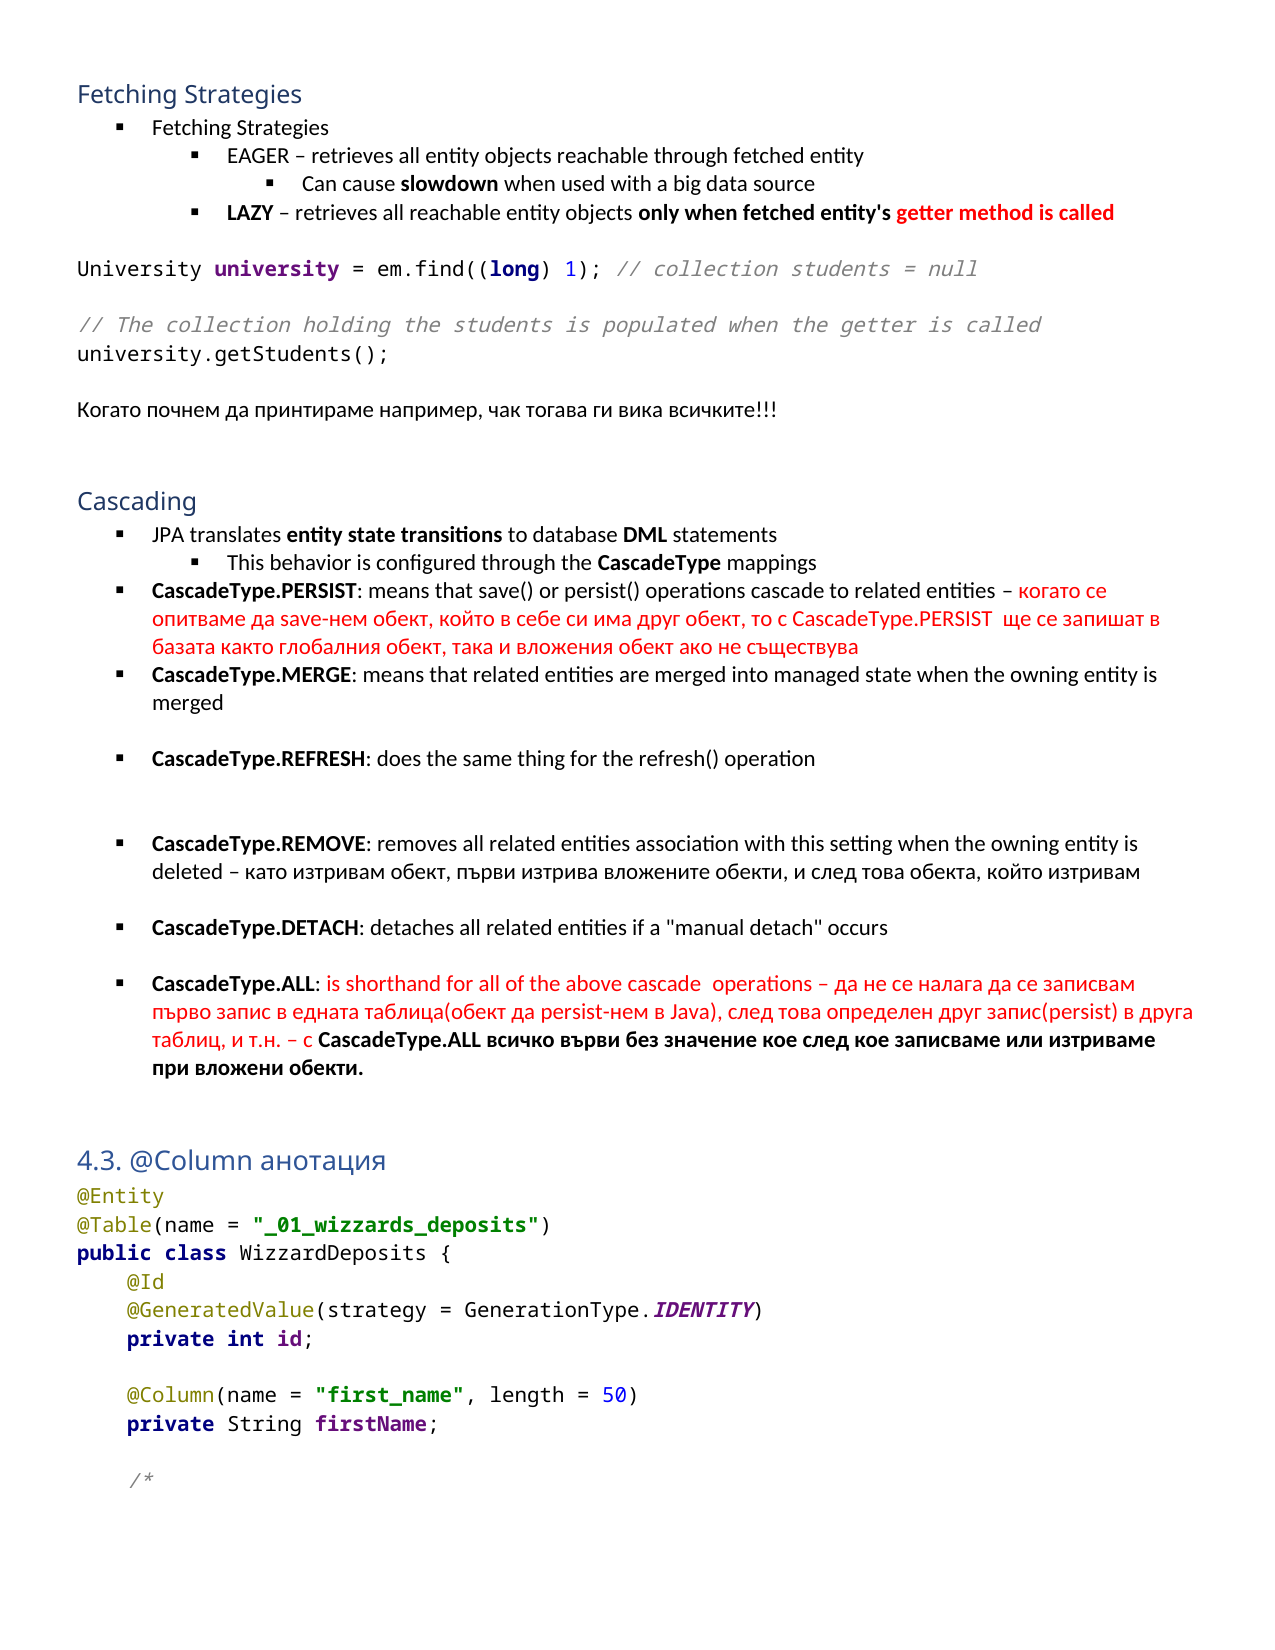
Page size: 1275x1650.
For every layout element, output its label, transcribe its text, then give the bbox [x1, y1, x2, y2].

list LAZY – retrieves all reachable entity objects only when fetched entity's getter method is called [189, 198, 1198, 226]
text Когато почнем да принтираме например, чак тогава ги вика всичките!!! [77, 395, 1198, 423]
list CascadeType.REMOVE: removes all related entities association with this setting when the owning entity is deleted – като изтривам обект, първи изтрива вложените обекти, и след това обекта, който изтривам [114, 829, 1198, 885]
text University university = em.find((long) 1); // collection students = null // The collection holding the students is populated when the getter is called university.getStudents(); [77, 254, 1198, 367]
list This behavior is configured through the CascadeType mappings [189, 548, 1198, 576]
subtitle 4.3. @Column анотация [77, 1142, 1198, 1179]
list CascadeType.DETACH: detaches all related entities if a "manual detach" occurs [114, 913, 1198, 941]
list CascadeType.ALL: is shorthand for all of the above cascade operations – да не се налага да се записвам първо запис в едната таблица(обект да persist-нем в Java), след това определен друг запис(persist) в друга таблиц, и т.н. – с CascadeType.ALL всичко върви без значение кое след кое записваме или изтриваме при вложени обекти. [114, 969, 1198, 1082]
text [77, 1182, 1198, 1494]
subtitle Fetching Strategies [77, 77, 1198, 111]
list CascadeType.PERSIST: means that save() or persist() operations cascade to related entities – когато се опитваме да save-нем обект, който в себе си има друг обект, то с CascadeType.PERSIST ще се запишат в базата както глобалния обект, така и вложения обект ако не съществува [114, 576, 1198, 661]
list EAGER – retrieves all entity objects reachable through fetched entity [189, 142, 1198, 169]
list CascadeType.REFRESH: does the same thing for the refresh() operation [114, 744, 1198, 773]
list Can cause slowdown when used with a big data source [264, 169, 1198, 198]
subtitle Cascading [77, 484, 1198, 518]
list JPA translates entity state transitions to database DML statements [114, 520, 1198, 548]
list Fetching Strategies [114, 113, 1198, 142]
list CascadeType.MERGE: means that related entities are merged into managed state when the owning entity is merged [114, 661, 1198, 717]
